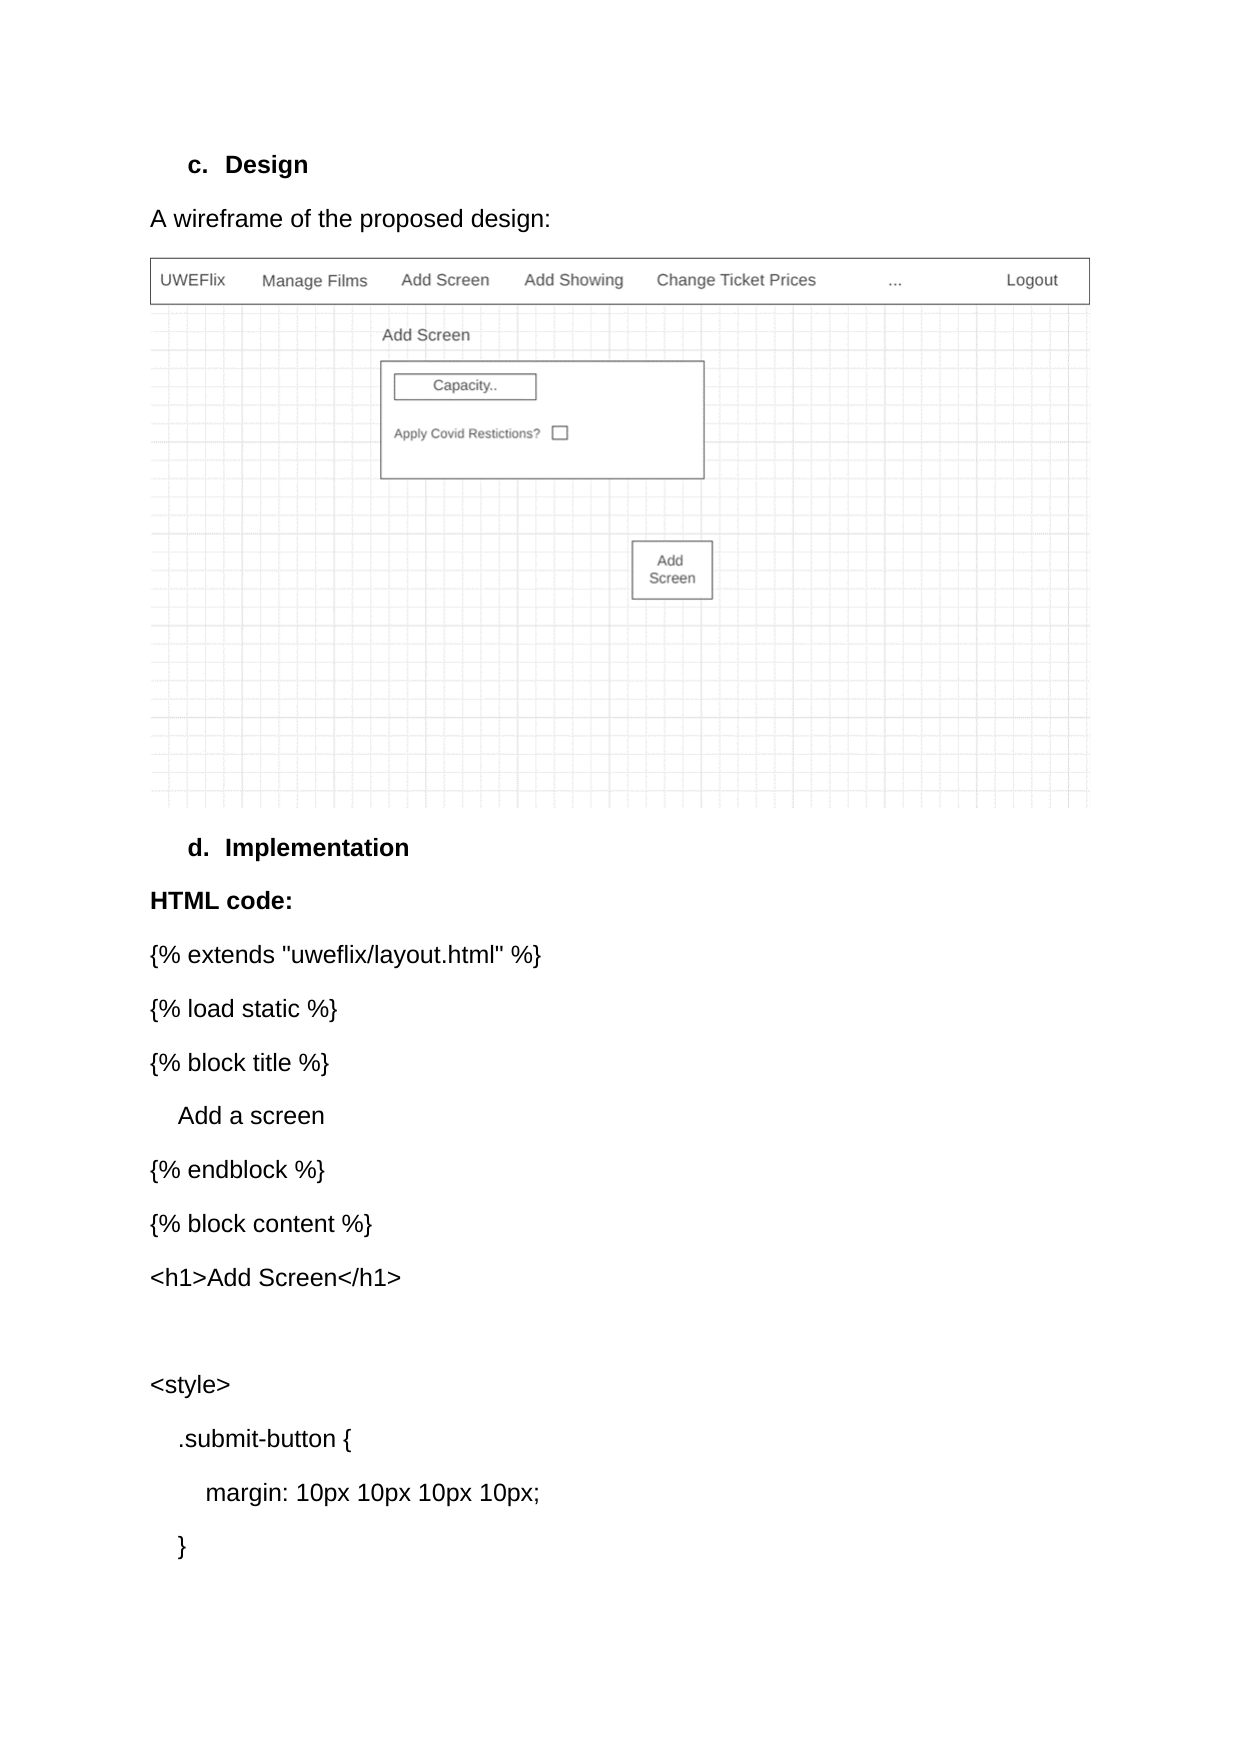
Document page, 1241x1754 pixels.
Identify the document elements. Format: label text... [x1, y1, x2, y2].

list Implementation [187, 832, 1090, 861]
text {% block title %} [150, 1047, 1090, 1076]
text HTML code: [150, 886, 1090, 915]
text {% load static %} [150, 994, 1090, 1022]
picture [150, 257, 1091, 808]
text {% extends "uweflix/layout.html" %} [150, 940, 1090, 969]
text <style> [150, 1370, 1090, 1399]
text margin: 10px 10px 10px 10px; [150, 1477, 1090, 1506]
text .submit-button { [150, 1424, 1090, 1452]
text {% block content %} [150, 1209, 1090, 1237]
text A wireframe of the proposed design: [150, 204, 1090, 232]
text <h1>Add Screen</h1> [150, 1262, 1090, 1291]
text Add a screen [150, 1101, 1090, 1130]
list Design [187, 150, 1090, 179]
text } [150, 1531, 1090, 1560]
text {% endblock %} [150, 1155, 1090, 1184]
